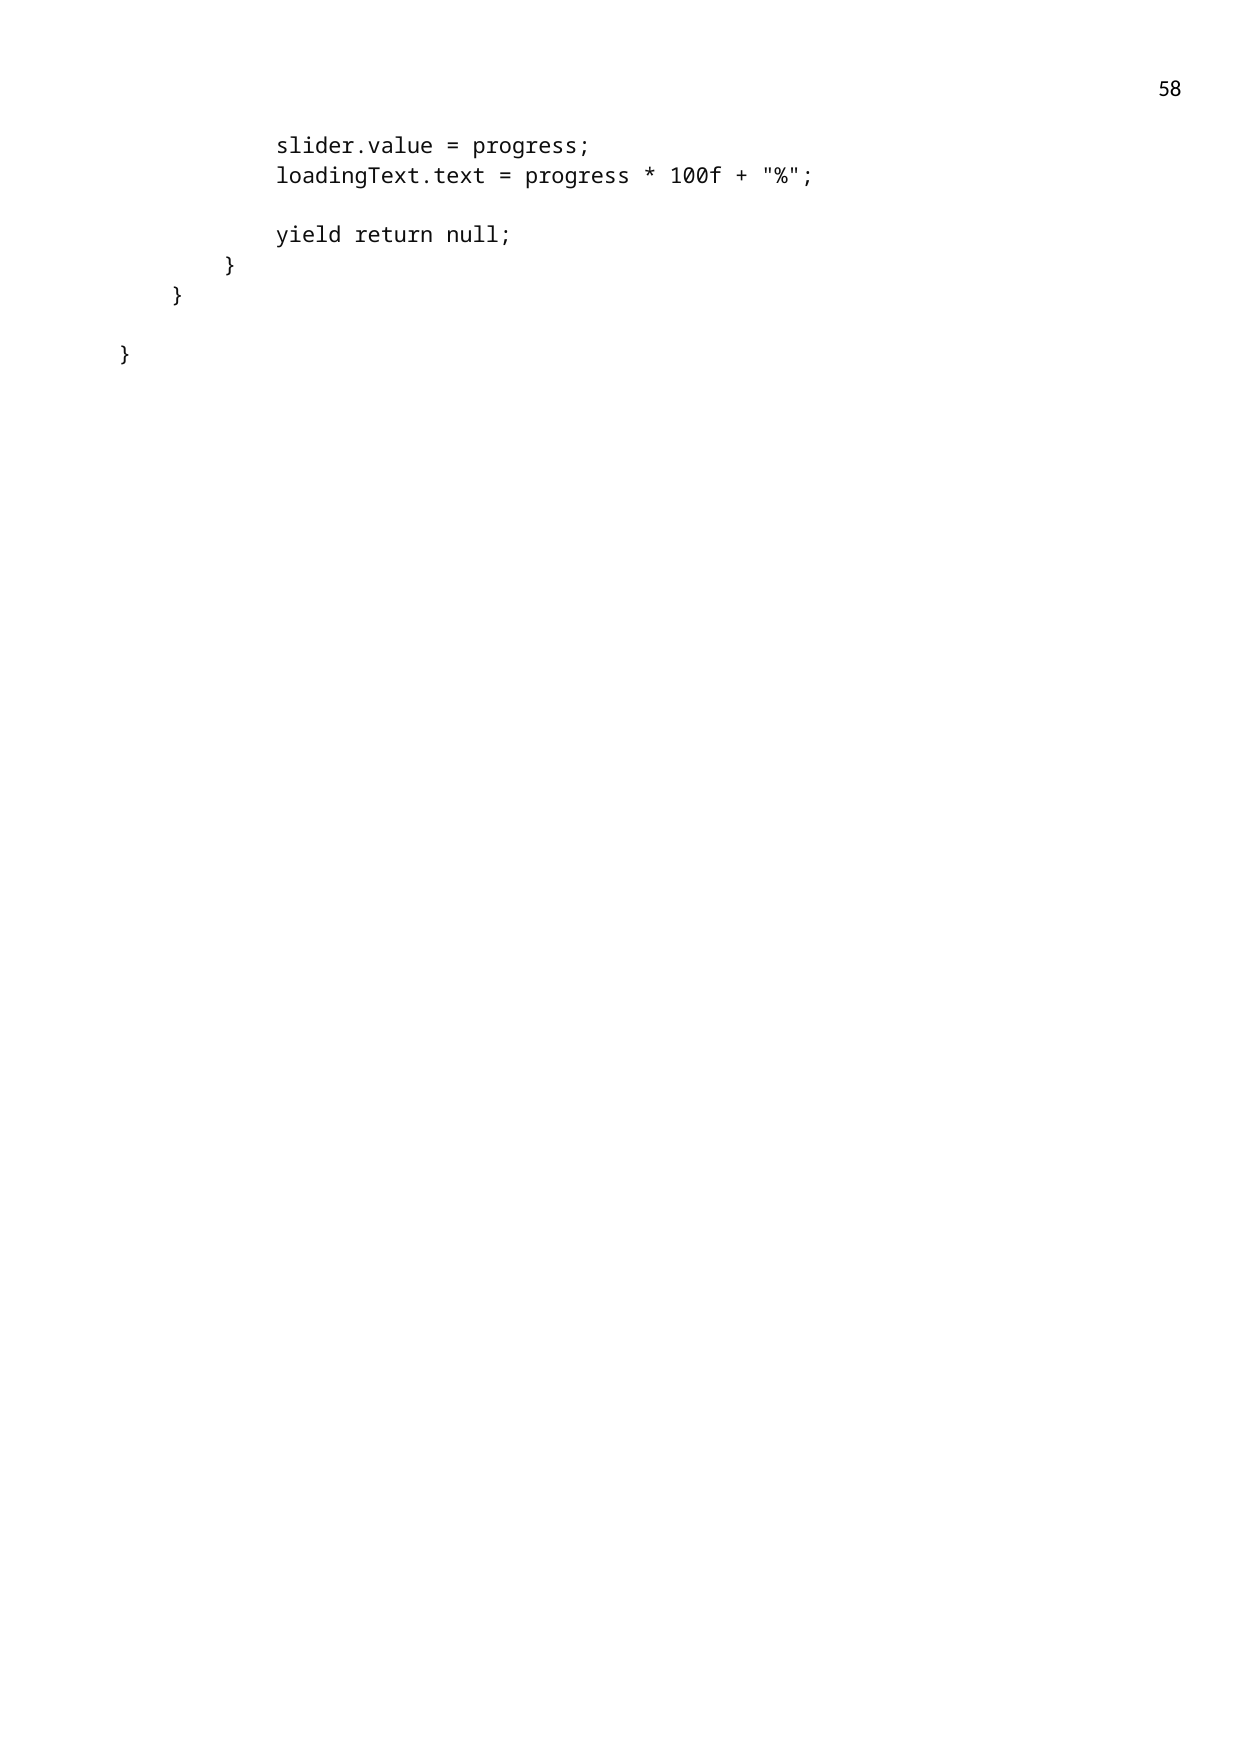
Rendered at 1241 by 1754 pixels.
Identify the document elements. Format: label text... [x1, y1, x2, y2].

text } [118, 338, 1181, 368]
text } [118, 279, 1181, 309]
text loadingText.text = progress * 100f + "%"; [118, 160, 1181, 189]
text } [118, 249, 1181, 279]
text slider.value = progress; [118, 130, 1181, 160]
text yield return null; [118, 219, 1181, 249]
